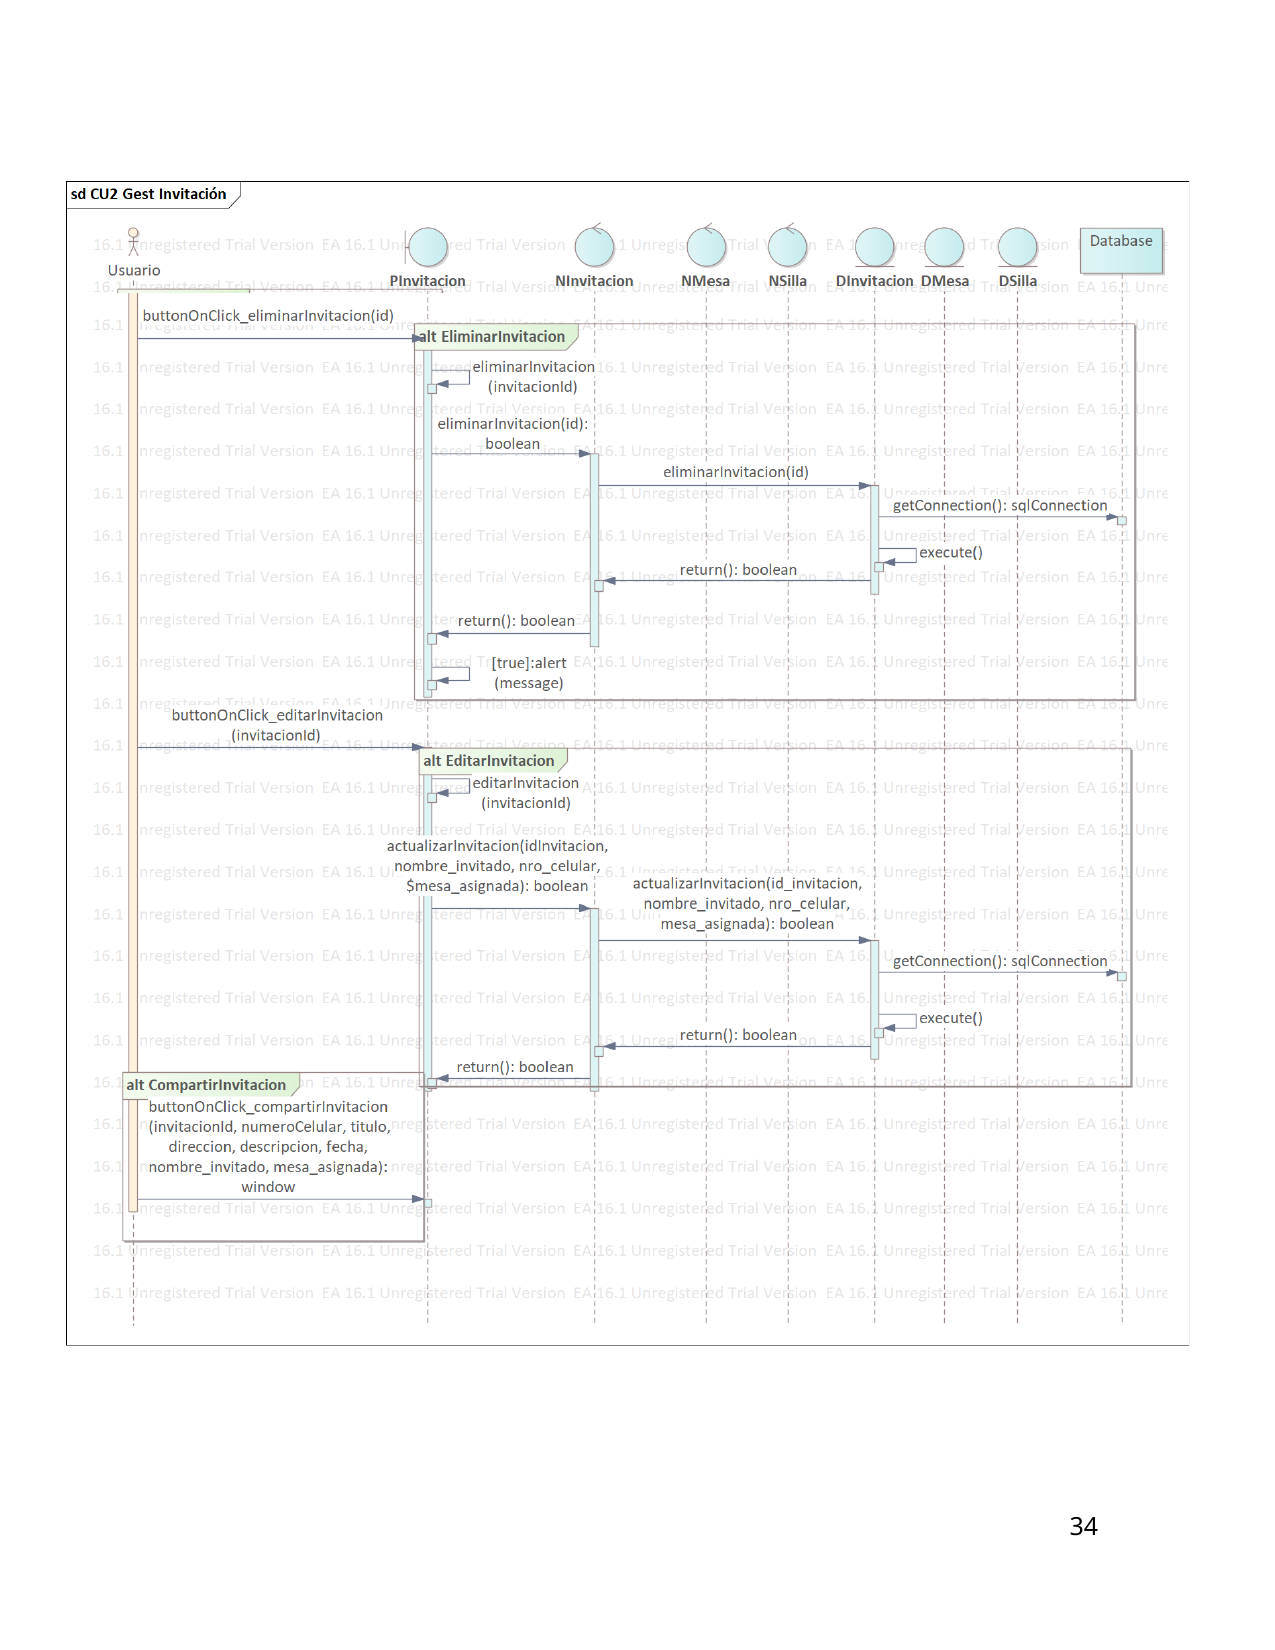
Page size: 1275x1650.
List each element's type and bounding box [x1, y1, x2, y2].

picture [65, 180, 1190, 1346]
